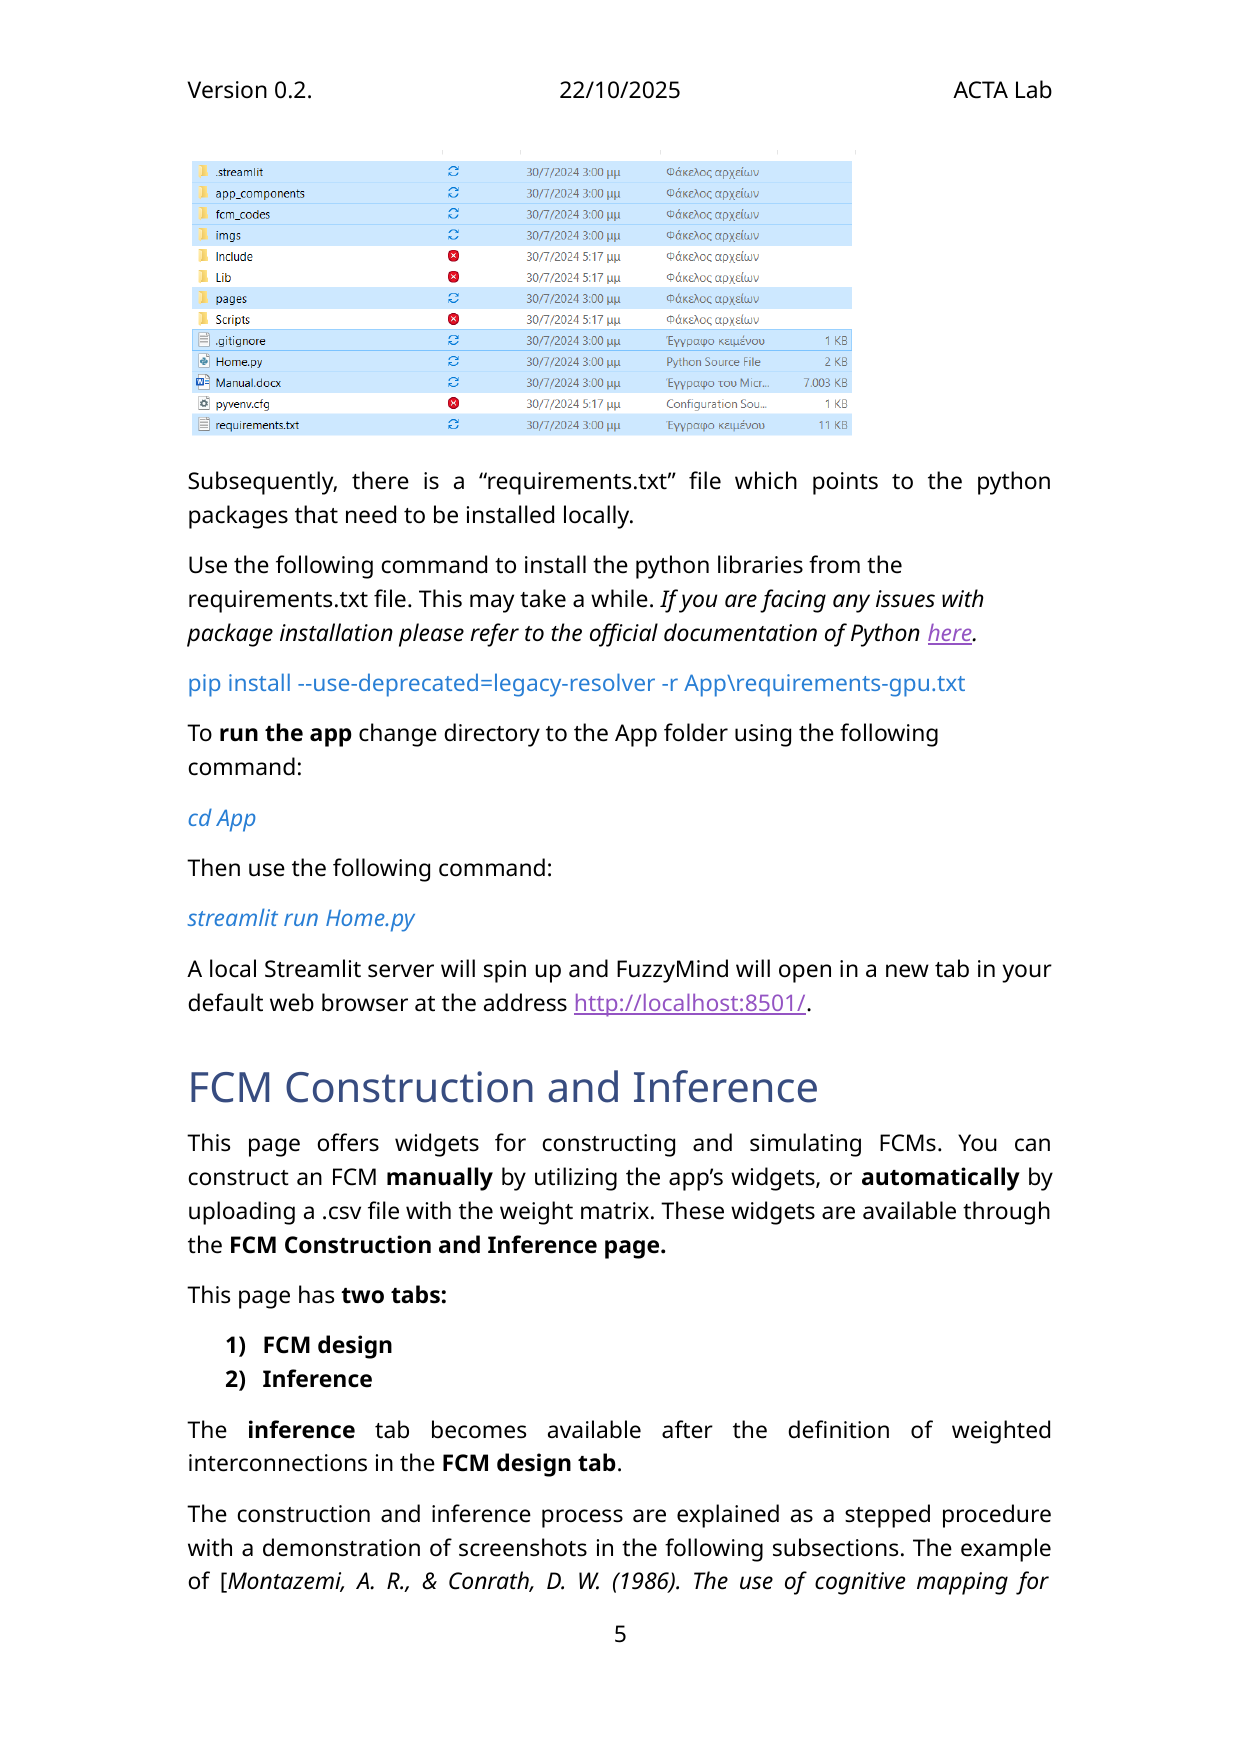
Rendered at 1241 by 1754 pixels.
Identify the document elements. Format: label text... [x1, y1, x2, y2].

text Subsequently, there is a “requirements.txt” file which points to the python packages that need to be installed locally. [187, 465, 1053, 530]
text streamlit run Home.py [187, 902, 1053, 933]
text pip install --use-deprecated=legacy-resolver -r App\requirements-gpu.txt [187, 667, 1053, 698]
text Then use the following command: [187, 852, 1053, 883]
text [187, 1498, 1053, 1596]
text cd App [187, 801, 1053, 833]
text This page offers widgets for constructing and simulating FCMs. You can construct an FCM manually by utilizing the app’s widgets, or automatically by uploading a .csv file with the weight matrix. These widgets are available through the FCM Construction and Inference page. [187, 1127, 1053, 1260]
text To run the app change directory to the App folder using the following command: [187, 717, 1053, 782]
picture [187, 150, 892, 446]
text The inference tab becomes available after the definition of weighted interconnections in the FCM design tab. [187, 1413, 1053, 1478]
list FCM design [225, 1329, 1053, 1361]
subtitle FCM Construction and Inference [187, 1058, 1053, 1114]
text Use the following command to install the python libraries from the requirements.txt file. This may take a while. If you are facing any issues with package installation please refer to the official documentation of Python here. [187, 549, 1053, 648]
list Inference [225, 1363, 1053, 1394]
text This page has two tabs: [187, 1279, 1053, 1310]
text A local Streamlit server will spin up and FuzzyMind will open in a new tab in your default web browser at the address http://localhost:8501/. [187, 953, 1053, 1018]
